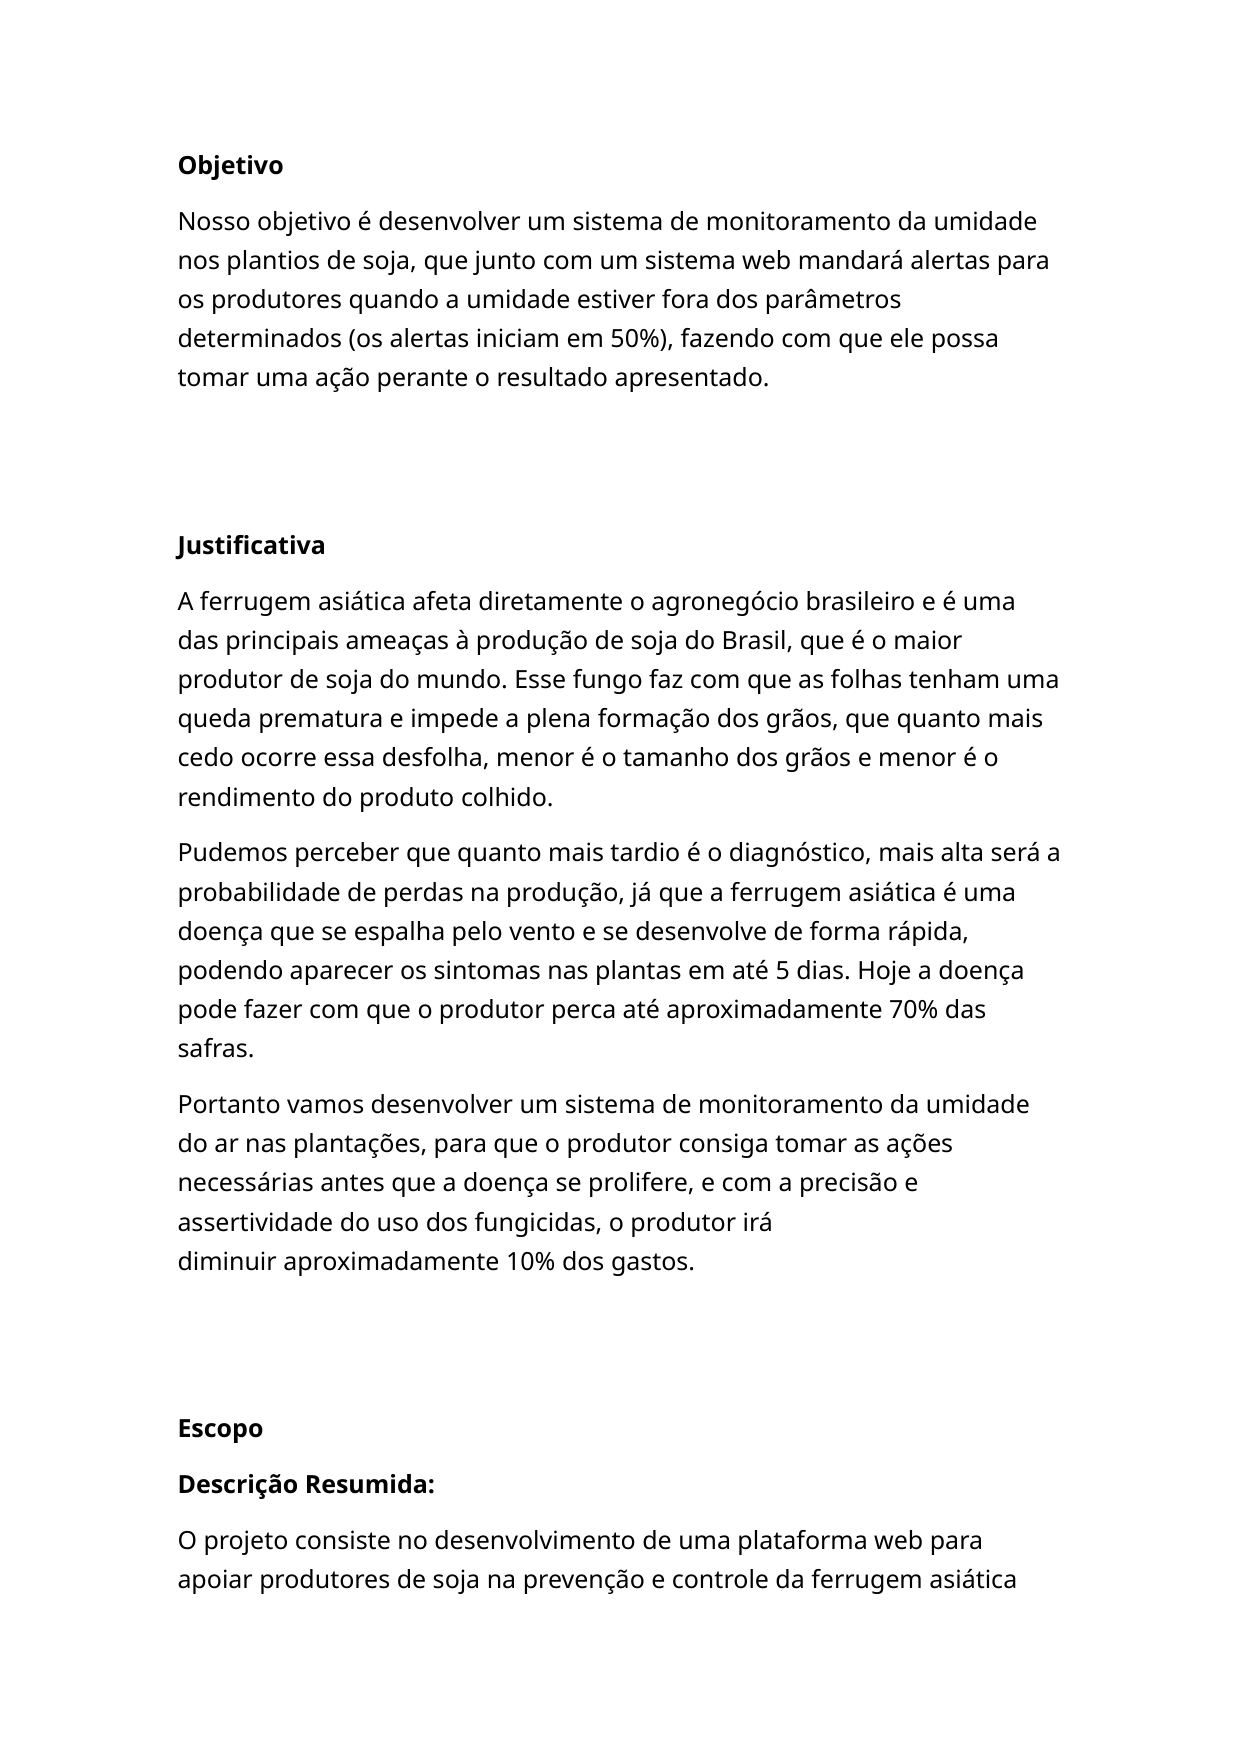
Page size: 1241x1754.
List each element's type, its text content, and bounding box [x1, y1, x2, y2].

text Escopo [177, 1411, 1063, 1445]
text A ferrugem asiática afeta diretamente o agronegócio brasileiro e é uma das principais ameaças à produção de soja do Brasil, que é o maior produtor de soja do mundo. Esse fungo faz com que as folhas tenham uma queda prematura e impede a plena formação dos grãos, que quanto mais cedo ocorre essa desfolha, menor é o tamanho dos grãos e menor é o rendimento do produto colhido. [177, 583, 1063, 813]
text Descrição Resumida: [177, 1467, 1063, 1501]
text Objetivo [177, 148, 1063, 182]
text Justificativa [177, 528, 1063, 562]
text Pudemos perceber que quanto mais tardio é o diagnóstico, mais alta será a probabilidade de perdas na produção, já que a ferrugem asiática é uma doença que se espalha pelo vento e se desenvolve de forma rápida, podendo aparecer os sintomas nas plantas em até 5 dias. Hoje a doença pode fazer com que o produtor perca até aproximadamente 70% das safras. [177, 835, 1063, 1065]
text Nosso objetivo é desenvolver um sistema de monitoramento da umidade nos plantios de soja, que junto com um sistema web mandará alertas para os produtores quando a umidade estiver fora dos parâmetros determinados (os alertas iniciam em 50%), fazendo com que ele possa tomar uma ação perante o resultado apresentado. [177, 203, 1063, 394]
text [177, 1523, 1063, 1596]
text Portanto vamos desenvolver um sistema de monitoramento da umidade do ar nas plantações, para que o produtor consiga tomar as ações necessárias antes que a doença se prolifere, e com a precisão e assertividade do uso dos fungicidas, o produtor irá diminuir aproximadamente 10% dos gastos. [177, 1087, 1063, 1277]
